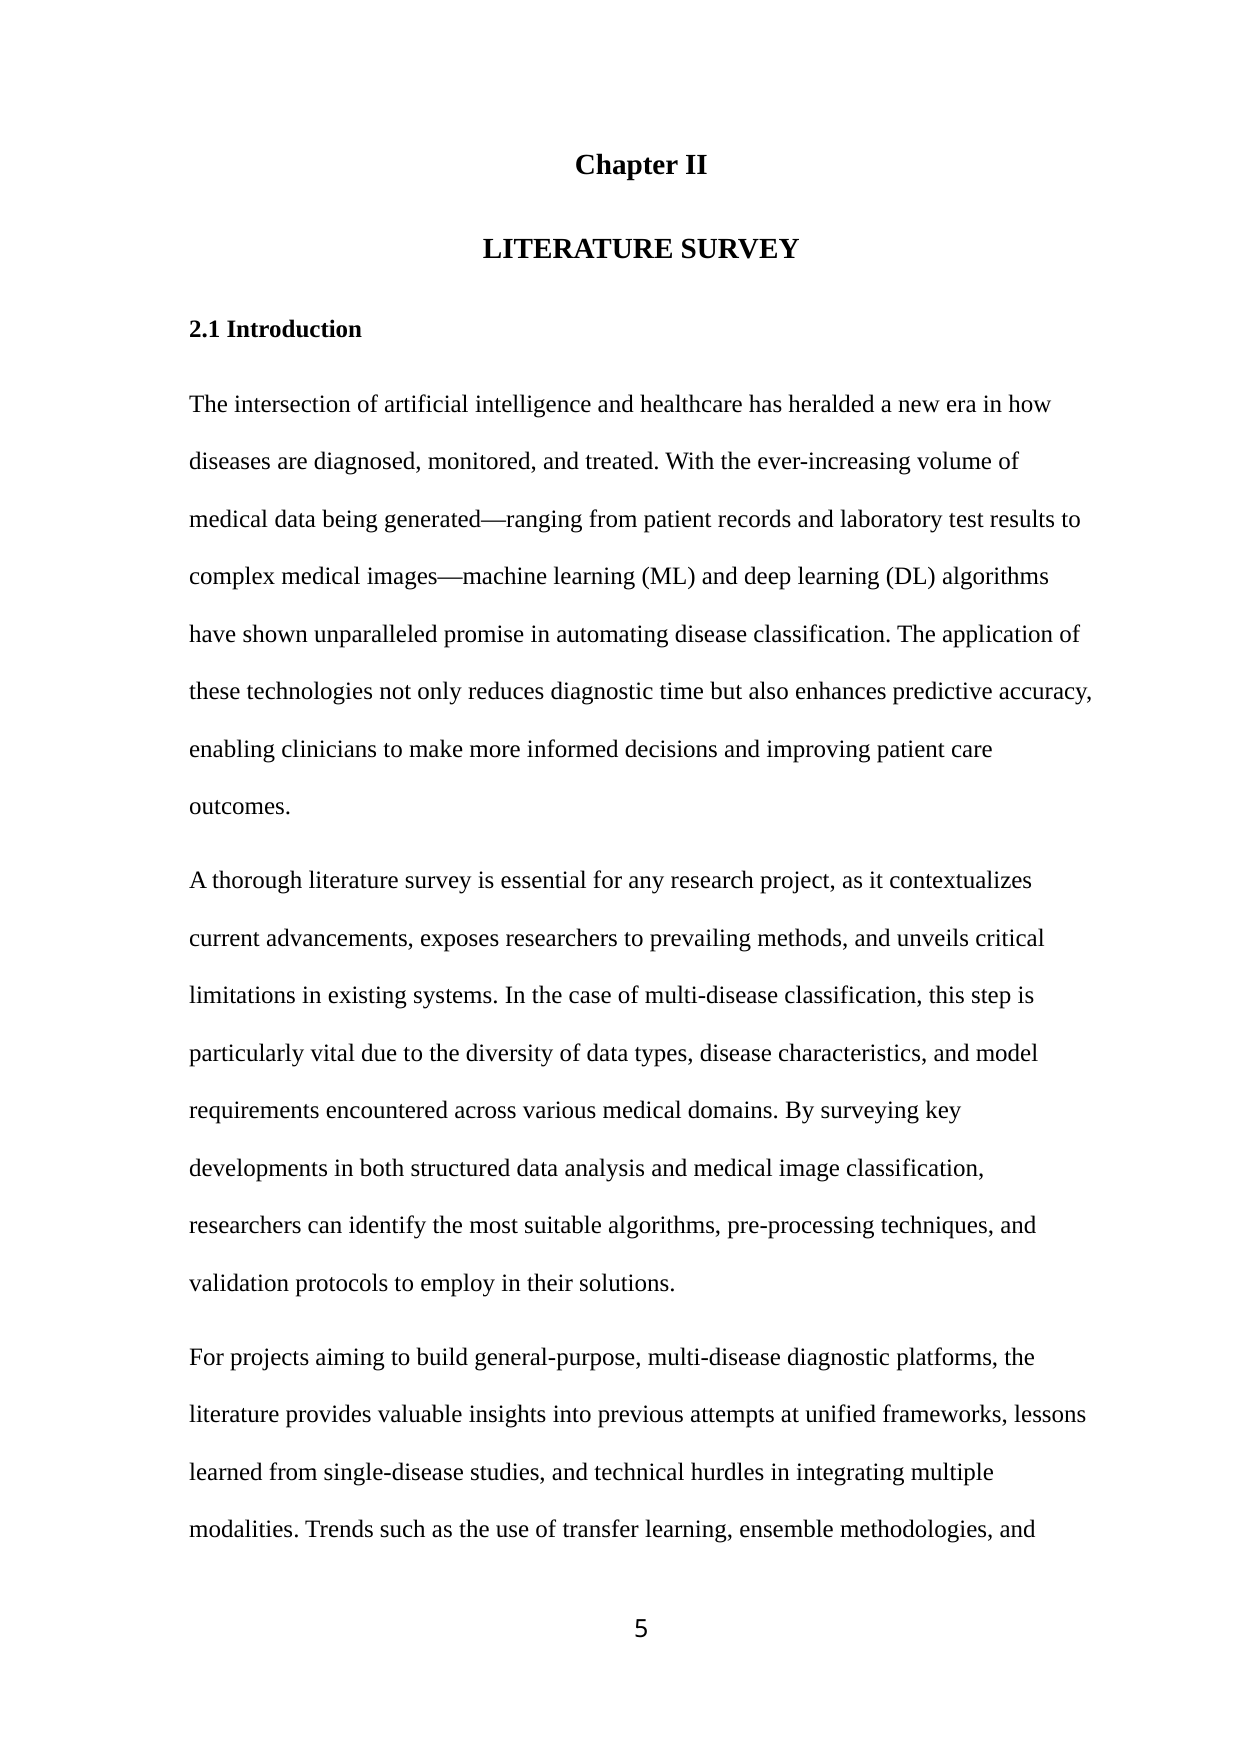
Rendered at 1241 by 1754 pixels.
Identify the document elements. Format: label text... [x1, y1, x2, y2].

text A thorough literature survey is essential for any research project, as it contextualizes current advancements, exposes researchers to prevailing methods, and unveils critical limitations in existing systems. In the case of multi-disease classification, this step is particularly vital due to the diversity of data types, disease characteristics, and model requirements encountered across various medical domains. By surveying key developments in both structured data analysis and medical image classification, researchers can identify the most suitable algorithms, pre-processing techniques, and validation protocols to employ in their solutions. [189, 865, 1093, 1297]
text LITERATURE SURVEY [189, 231, 1093, 264]
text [189, 1342, 1093, 1543]
text Chapter II [189, 147, 1093, 181]
text 2.1 Introduction [189, 314, 1093, 343]
text The intersection of artificial intelligence and healthcare has heralded a new era in how diseases are diagnosed, monitored, and treated. With the ever-increasing volume of medical data being generated—ranging from patient records and laboratory test results to complex medical images—machine learning (ML) and deep learning (DL) algorithms have shown unparalleled promise in automating disease classification. The application of these technologies not only reduces diagnostic time but also enhances predictive accuracy, enabling clinicians to make more informed decisions and improving patient care outcomes. [189, 389, 1093, 820]
